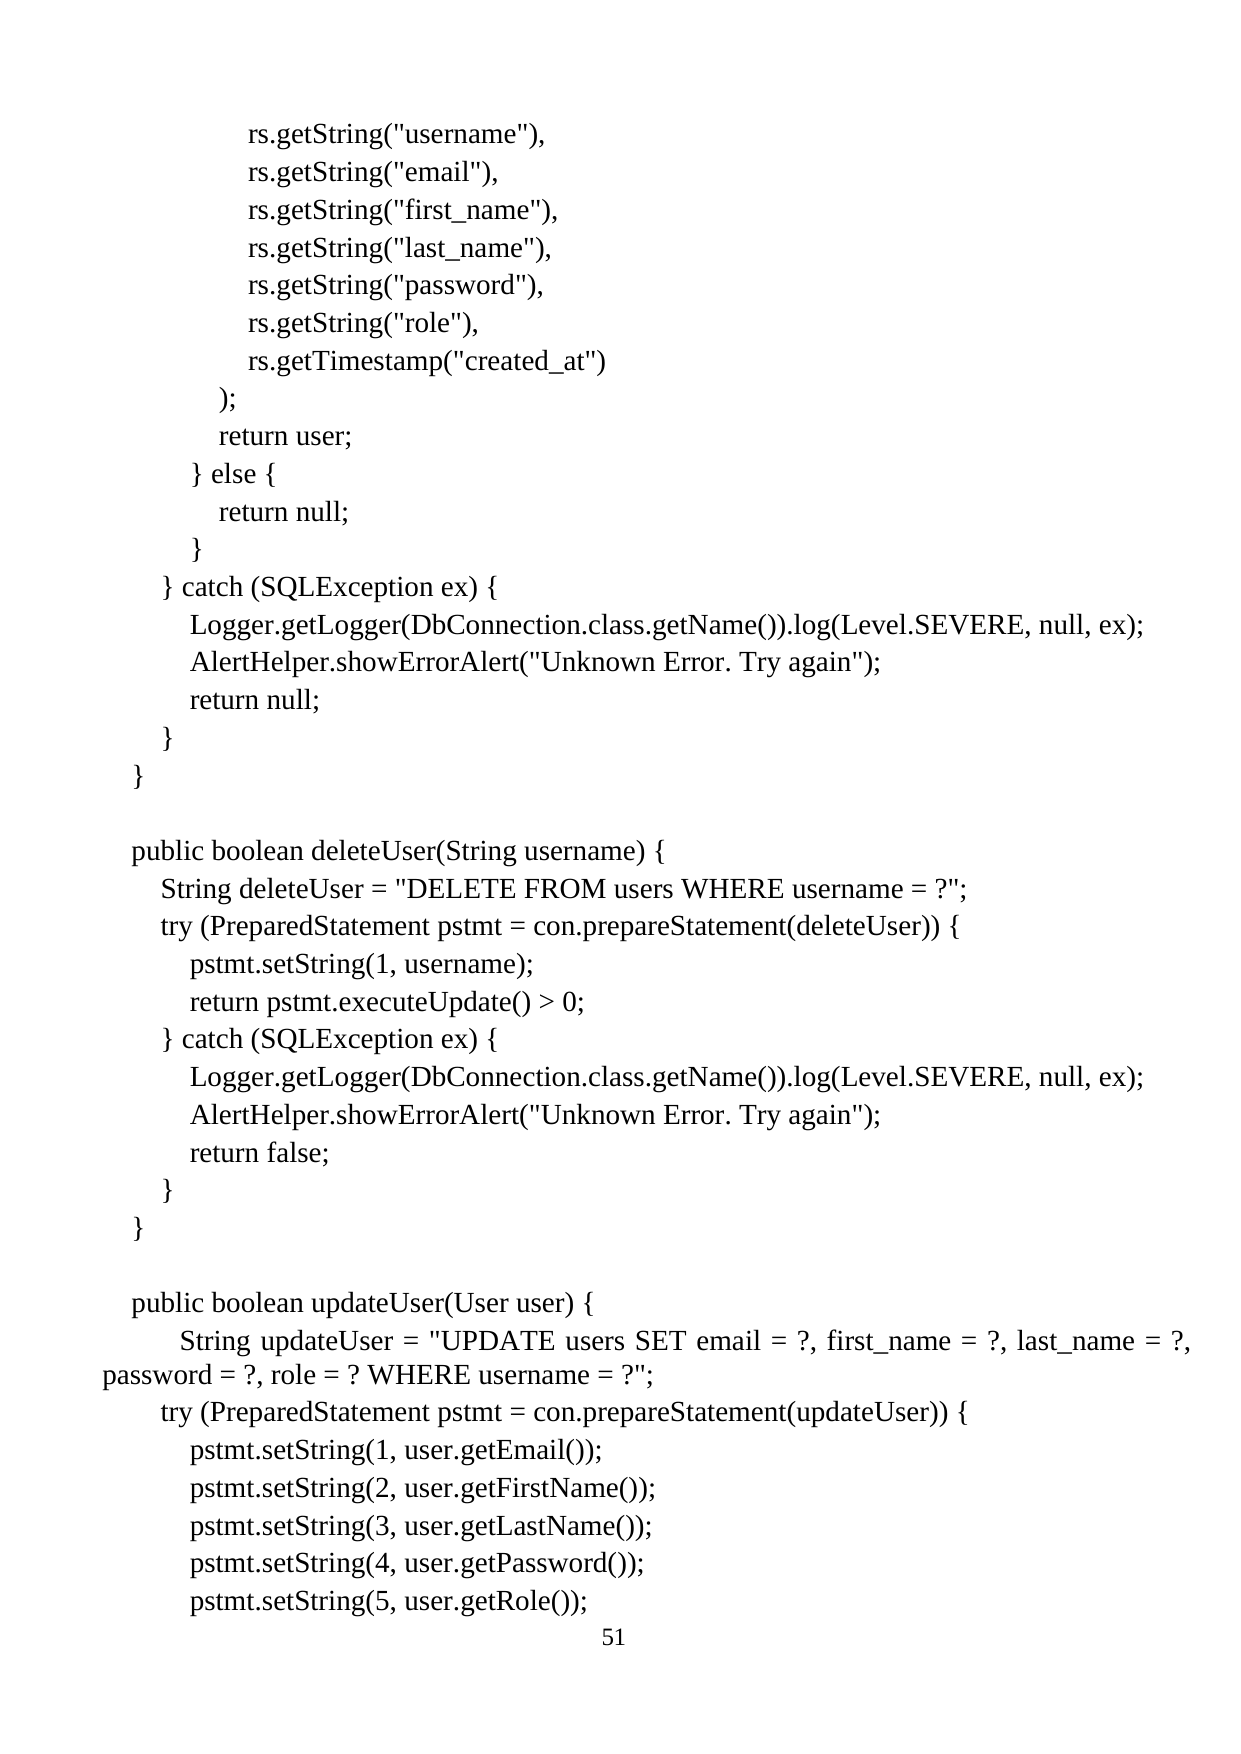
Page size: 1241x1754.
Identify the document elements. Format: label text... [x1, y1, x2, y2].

subtitle AlertHelper.showErrorAlert("Unknown Error. Try again"); [102, 1097, 1192, 1131]
subtitle pstmt.setString(1, user.getEmail()); [102, 1432, 1192, 1466]
subtitle } [102, 1210, 1192, 1244]
subtitle } else { [102, 456, 1192, 489]
subtitle } catch (SQLException ex) { [102, 1022, 1192, 1055]
subtitle public boolean updateUser(User user) { [102, 1286, 1192, 1319]
subtitle pstmt.setString(4, user.getPassword()); [102, 1545, 1192, 1579]
subtitle pstmt.setString(1, username); [102, 946, 1192, 980]
subtitle } [102, 758, 1192, 791]
subtitle try (PreparedStatement pstmt = con.prepareStatement(deleteUser)) { [102, 908, 1192, 942]
subtitle rs.getString("password"), [102, 267, 1192, 301]
subtitle pstmt.setString(2, user.getFirstName()); [102, 1470, 1192, 1503]
subtitle rs.getString("last_name"), [102, 230, 1192, 263]
subtitle return null; [102, 682, 1192, 716]
subtitle } catch (SQLException ex) { [102, 569, 1192, 603]
subtitle AlertHelper.showErrorAlert("Unknown Error. Try again"); [102, 644, 1192, 678]
subtitle public boolean deleteUser(String username) { [102, 833, 1192, 867]
subtitle String updateUser = "UPDATE users SET email = ?, first_name = ?, last_name = ?, password = ?, role = ? WHERE username = ?"; [102, 1323, 1192, 1390]
subtitle String deleteUser = "DELETE FROM users WHERE username = ?"; [102, 871, 1192, 904]
subtitle } [102, 1172, 1192, 1206]
subtitle ); [102, 381, 1192, 414]
subtitle rs.getString("email"), [102, 154, 1192, 188]
subtitle return user; [102, 418, 1192, 452]
subtitle rs.getString("role"), [102, 305, 1192, 339]
subtitle return pstmt.executeUpdate() > 0; [102, 984, 1192, 1017]
subtitle pstmt.setString(5, user.getRole()); [102, 1583, 1192, 1617]
subtitle rs.getString("first_name"), [102, 192, 1192, 226]
subtitle try (PreparedStatement pstmt = con.prepareStatement(updateUser)) { [102, 1394, 1192, 1428]
subtitle Logger.getLogger(DbConnection.class.getName()).log(Level.SEVERE, null, ex); [102, 607, 1192, 640]
subtitle return null; [102, 494, 1192, 527]
subtitle rs.getString("username"), [102, 117, 1192, 150]
subtitle rs.getTimestamp("created_at") [102, 343, 1192, 376]
subtitle } [102, 720, 1192, 753]
subtitle Logger.getLogger(DbConnection.class.getName()).log(Level.SEVERE, null, ex); [102, 1059, 1192, 1093]
subtitle return false; [102, 1135, 1192, 1168]
subtitle } [102, 531, 1192, 565]
subtitle pstmt.setString(3, user.getLastName()); [102, 1508, 1192, 1541]
